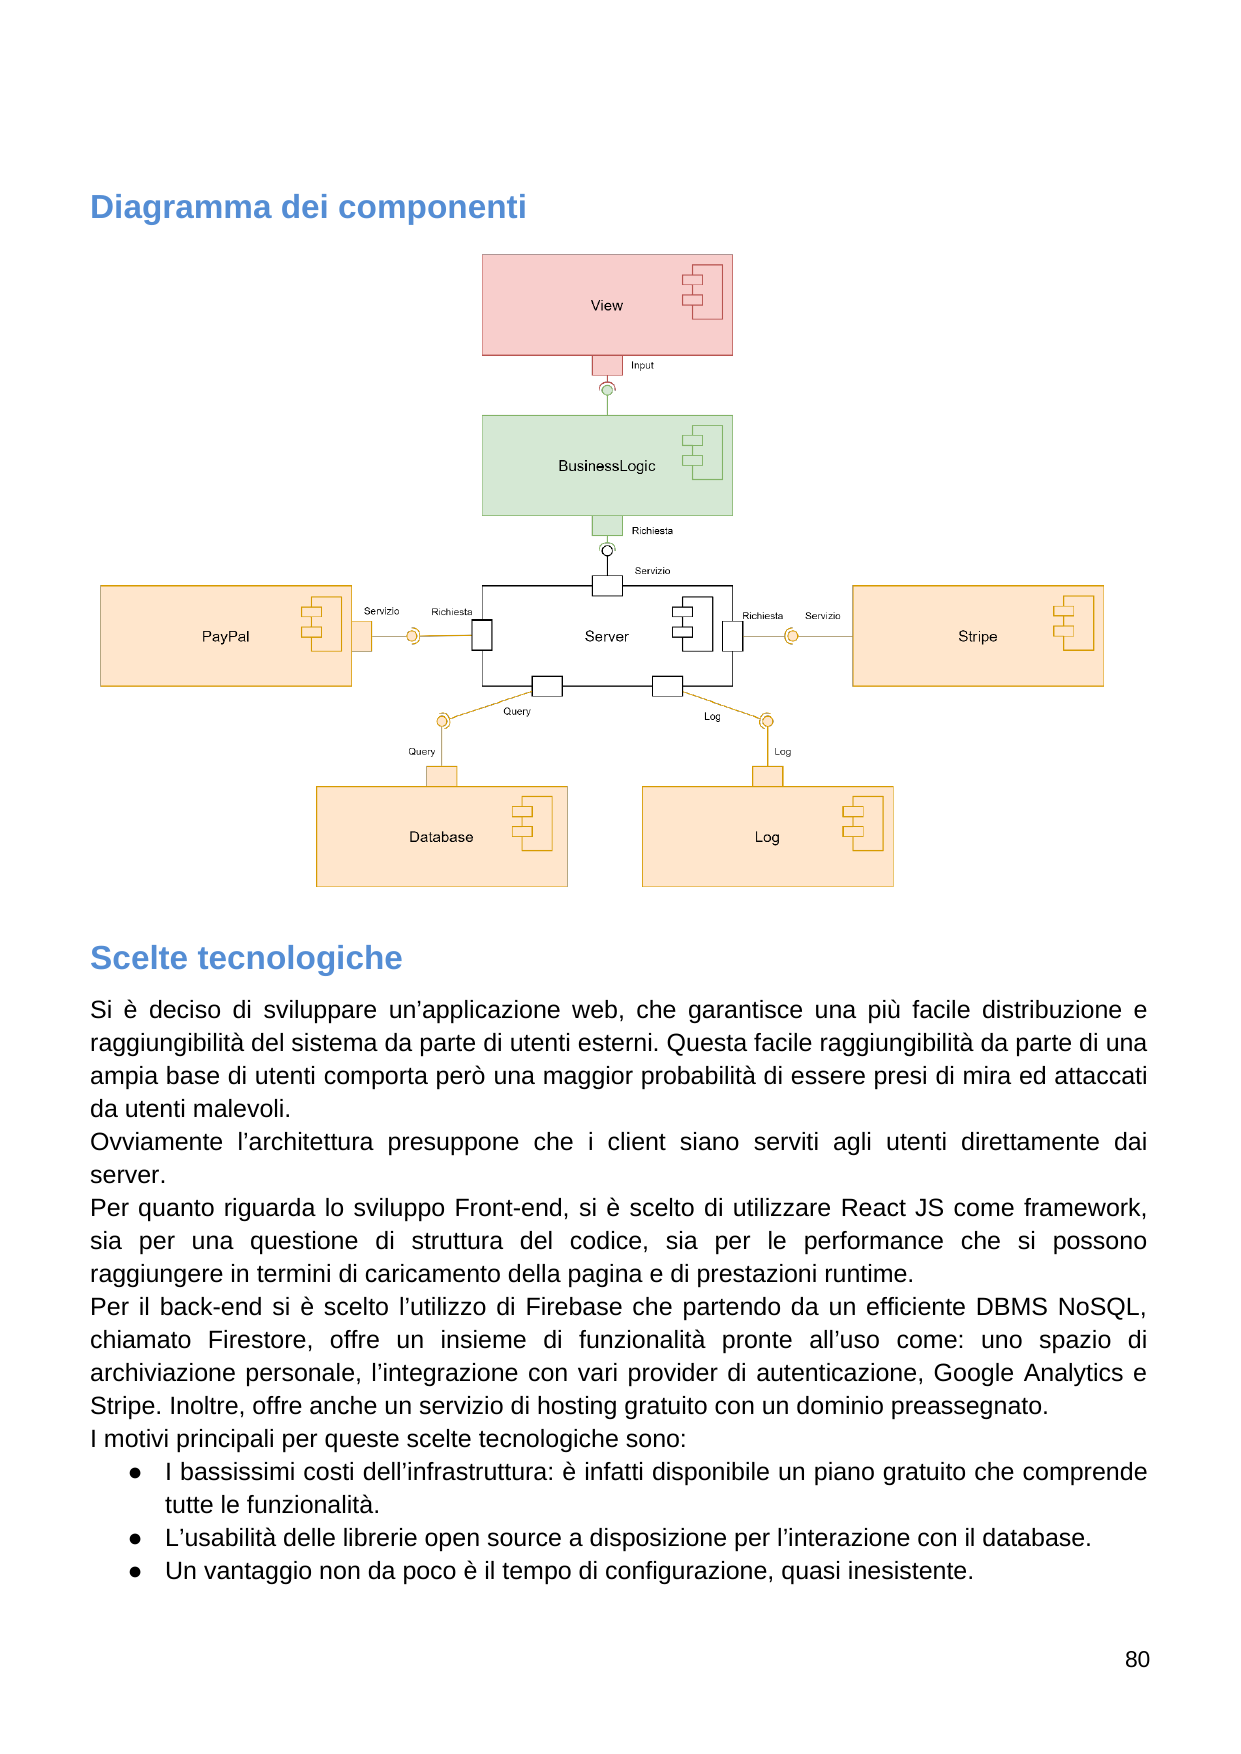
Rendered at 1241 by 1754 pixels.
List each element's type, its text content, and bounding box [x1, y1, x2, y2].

text Per quanto riguarda lo sviluppo Front-end, si è scelto di utilizzare React JS come framework, sia per una questione di struttura del codice, sia per le performance che si possono raggiungere in termini di caricamento della pagina e di prestazioni runtime. [90, 1193, 1149, 1288]
text Si è deciso di sviluppare un’applicazione web, che garantisce una più facile distribuzione e raggiungibilità del sistema da parte di utenti esterni. Questa facile raggiungibilità da parte di una ampia base di utenti comporta però una maggior probabilità di essere presi di mira ed attaccati da utenti malevoli. [90, 995, 1149, 1123]
subtitle Scelte tecnologiche [90, 938, 1149, 977]
subtitle Diagramma dei componenti [90, 187, 1149, 226]
list Un vantaggio non da poco è il tempo di configurazione, quasi inesistente. [127, 1556, 1149, 1585]
list I bassissimi costi dell’infrastruttura: è infatti disponibile un piano gratuito che comprende tutte le funzionalità. [127, 1457, 1149, 1519]
list L’usabilità delle librerie open source a disposizione per l’interazione con il database. [127, 1523, 1149, 1552]
text I motivi principali per queste scelte tecnologiche sono: [90, 1424, 1149, 1453]
text Ovviamente l’architettura presuppone che i client siano serviti agli utenti direttamente dai server. [90, 1127, 1149, 1189]
text Per il back-end si è scelto l’utilizzo di Firebase che partendo da un efficiente DBMS NoSQL, chiamato Firestore, offre un insieme di funzionalità pronte all’uso come: uno spazio di archiviazione personale, l’integrazione con vari provider di autenticazione, Google Analytics e Stripe. Inoltre, offre anche un servizio di hosting gratuito con un dominio preassegnato. [90, 1292, 1149, 1420]
picture [90, 244, 1114, 897]
